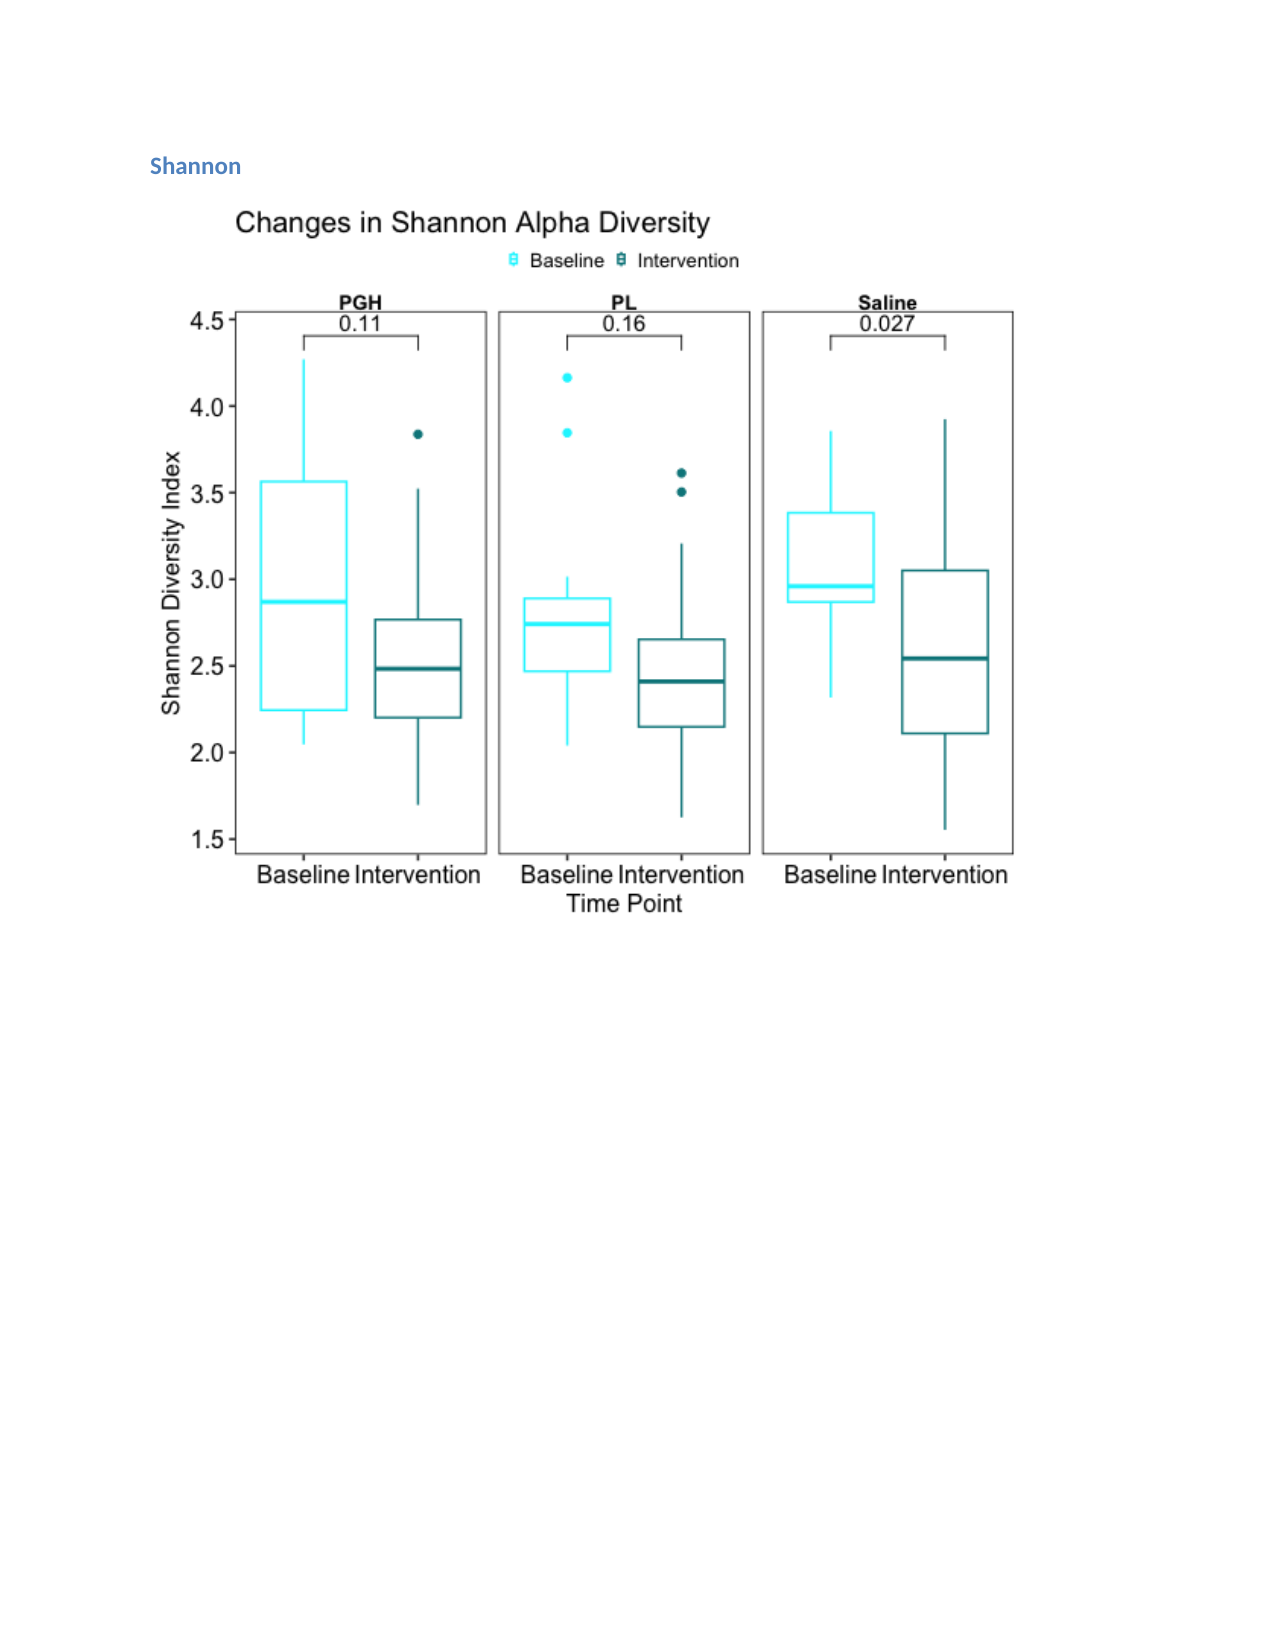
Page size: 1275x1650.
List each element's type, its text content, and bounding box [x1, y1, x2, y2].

picture [150, 199, 1025, 929]
subtitle Shannon [150, 150, 1125, 181]
